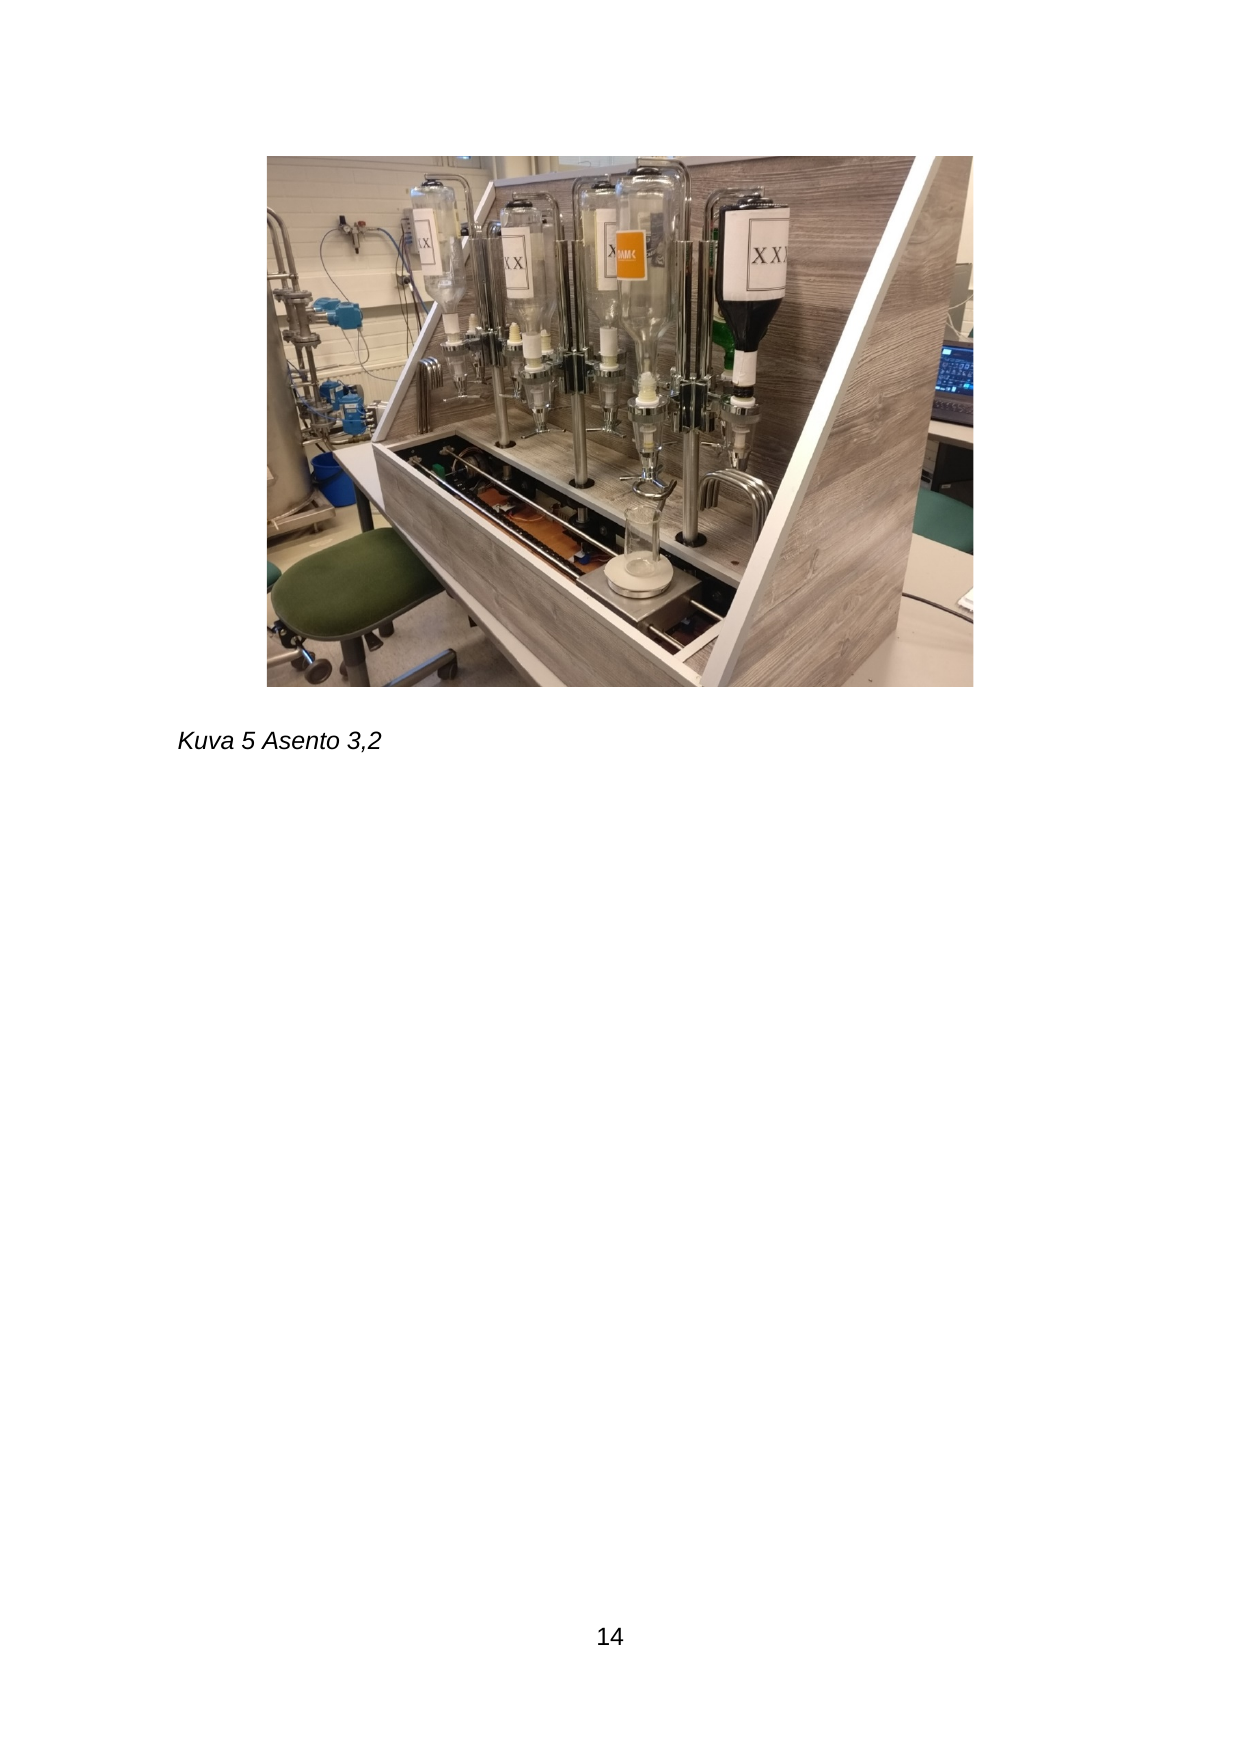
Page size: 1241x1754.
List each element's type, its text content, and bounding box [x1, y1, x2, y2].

text Kuva 5 Asento 3,2 [177, 726, 1063, 754]
picture [266, 156, 974, 687]
